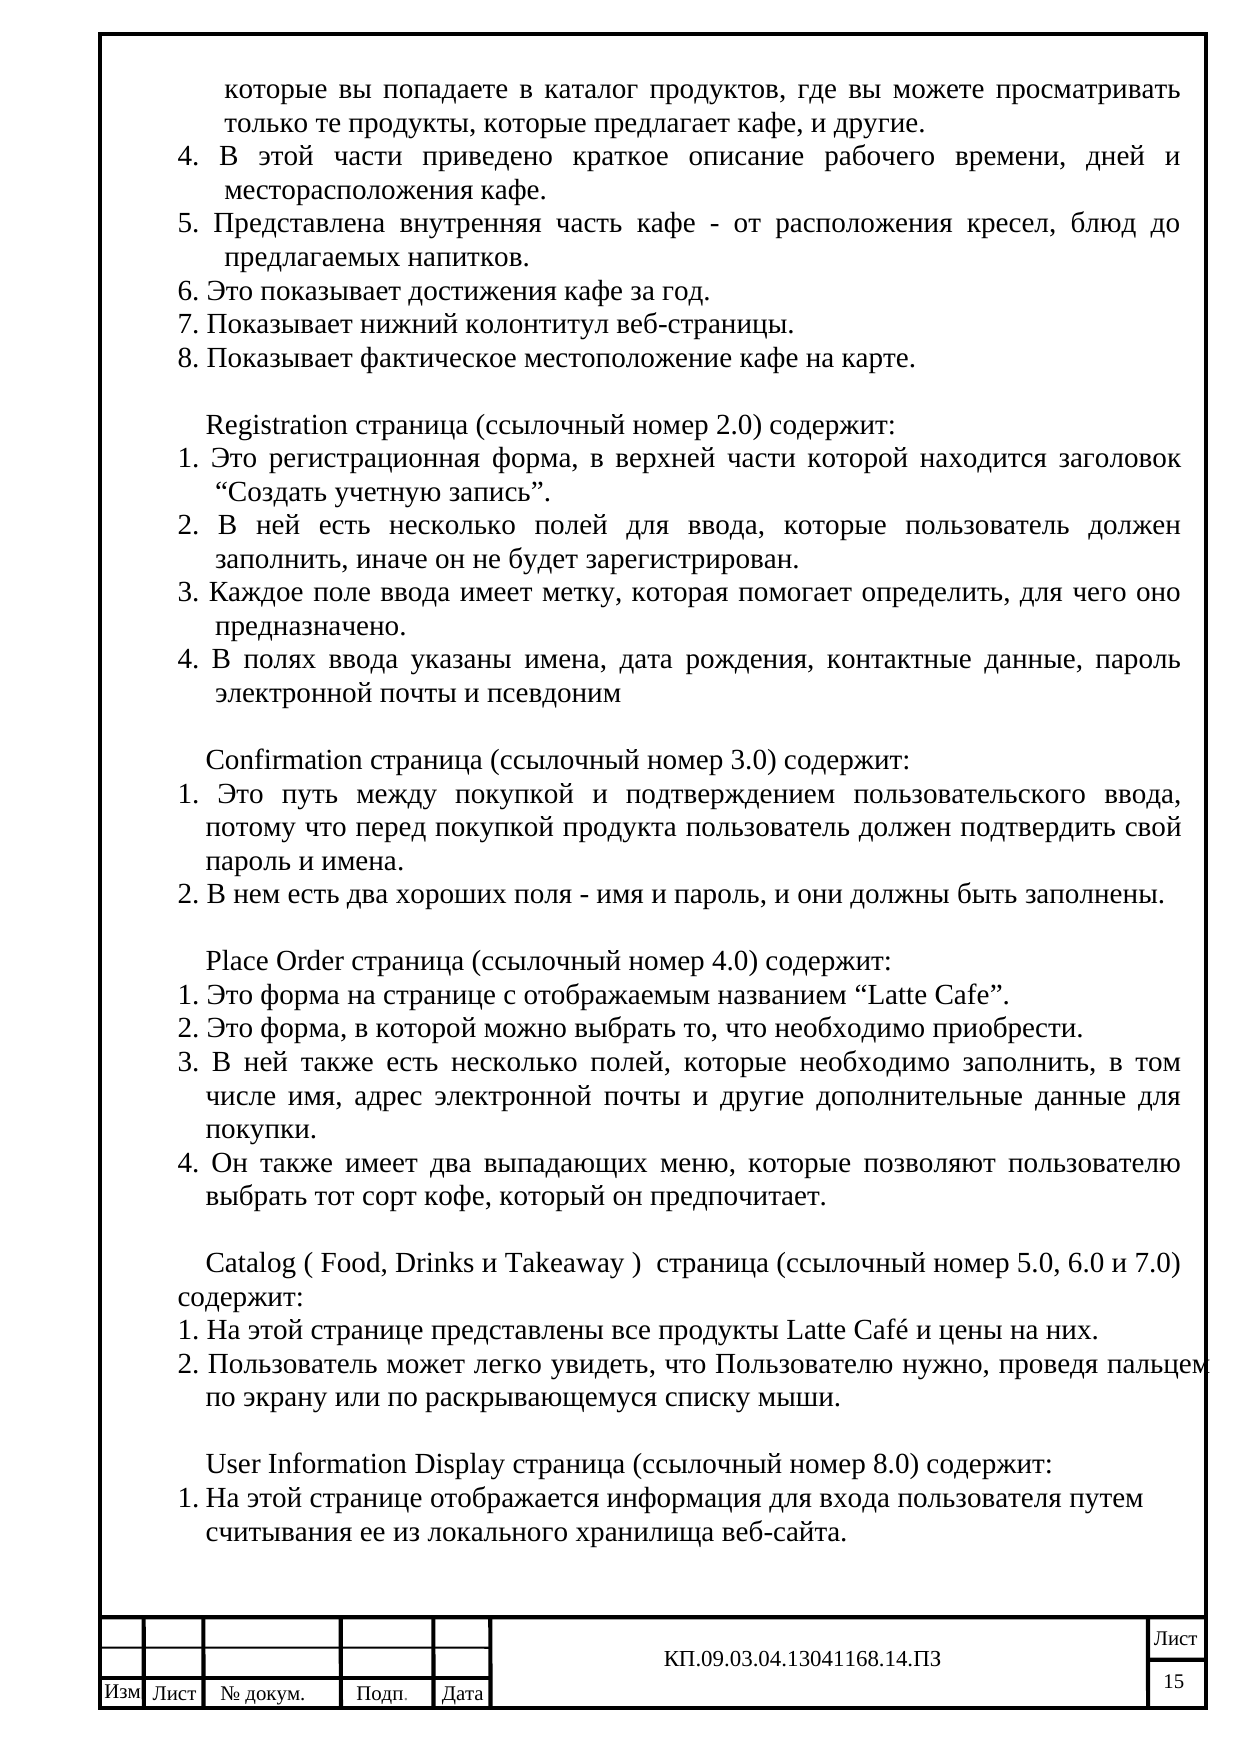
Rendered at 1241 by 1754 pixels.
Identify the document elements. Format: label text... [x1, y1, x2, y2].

text 4. В полях ввода указаны имена, дата рождения, контактные данные, пароль электронной почты и псевдоним [177, 642, 1181, 709]
text Place Order cтраница (ссылочный номер 4.0) содержит: [177, 943, 1181, 977]
text 2. Это форма, в которой можно выбрать то, что необходимо приобрести. [177, 1011, 1181, 1044]
text 1. Это форма на странице с отображаемым названием “Latte Cafe”. [177, 977, 1181, 1011]
text 1. Это регистрационная форма, в верхней части которой находится заголовок “Создать учетную запись”. [177, 440, 1181, 507]
text Catalog ( Food, Drinks и Takeaway ) cтраница (ссылочный номер 5.0, 6.0 и 7.0) содержит: [177, 1245, 1181, 1312]
text 1. Это путь между покупкой и подтверждением пользовательского ввода, потому что перед покупкой продукта пользователь должен подтвердить свой пароль и имена. [177, 776, 1181, 876]
subtitle 1. На этой странице представлены все продукты Latte Café и цены на них. [177, 1312, 1211, 1346]
text 3. В ней также есть несколько полей, которые необходимо заполнить, в том числе имя, адрес электронной почты и другие дополнительные данные для покупки. [177, 1044, 1181, 1145]
text 4. В этой части приведено краткое описание рабочего времени, дней и месторасположения кафе. [177, 138, 1181, 206]
subtitle 2. Пользователь может легко увидеть, что Пользователю нужно, проведя пальцем по экрану или по раскрывающемуся списку мыши. [177, 1346, 1211, 1413]
text 5. Представлена внутренняя часть кафе - от расположения кресел, блюд до предлагаемых напитков. [177, 206, 1181, 273]
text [177, 71, 1181, 138]
text 2. В нем есть два хороших поля - имя и пароль, и они должны быть заполнены. [177, 876, 1181, 910]
text Registration cтраница (ссылочный номер 2.0) содержит: [177, 407, 1181, 440]
text 2. В ней есть несколько полей для ввода, которые пользователь должен заполнить, иначе он не будет зарегистрирован. [177, 507, 1181, 574]
text Confirmation cтраница (ссылочный номер 3.0) содержит: [177, 742, 1181, 776]
text User Information Display cтраница (ссылочный номер 8.0) содержит: [177, 1447, 1181, 1480]
text 6. Это показывает достижения кафе за год. [177, 273, 1181, 306]
text 7. Показывает нижний колонтитул веб-страницы. [177, 306, 1181, 340]
text 4. Он также имеет два выпадающих меню, которые позволяют пользователю выбрать тот сорт кофе, который он предпочитает. [177, 1145, 1181, 1212]
text 8. Показывает фактическое местоположение кафе на карте. [177, 340, 1181, 373]
list На этой странице отображается информация для входа пользователя путем считывания ее из локального хранилища веб-сайта. [177, 1480, 1181, 1547]
text 3. Каждое поле ввода имеет метку, которая помогает определить, для чего оно предназначено. [177, 574, 1181, 642]
